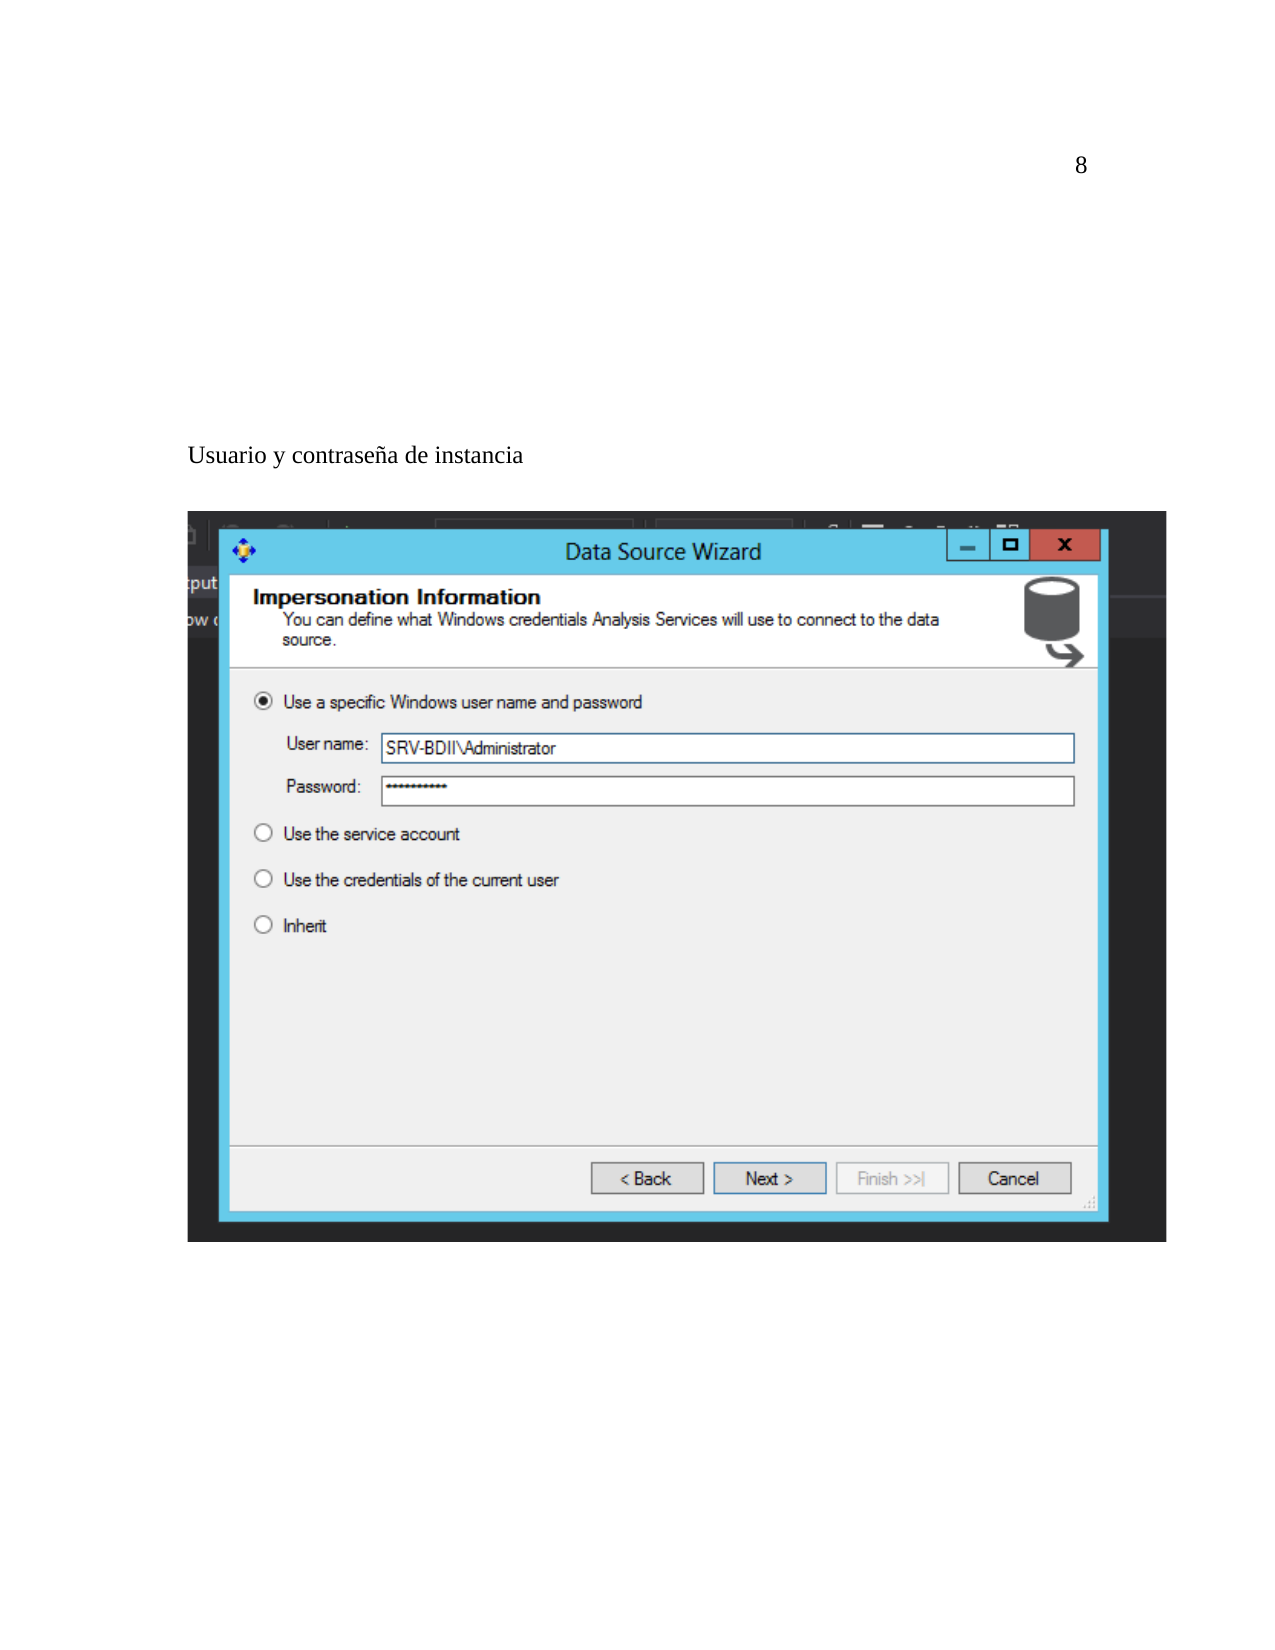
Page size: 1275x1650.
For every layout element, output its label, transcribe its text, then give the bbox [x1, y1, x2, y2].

subtitle Usuario y contraseña de instancia [187, 440, 1087, 469]
picture [187, 511, 1167, 1242]
